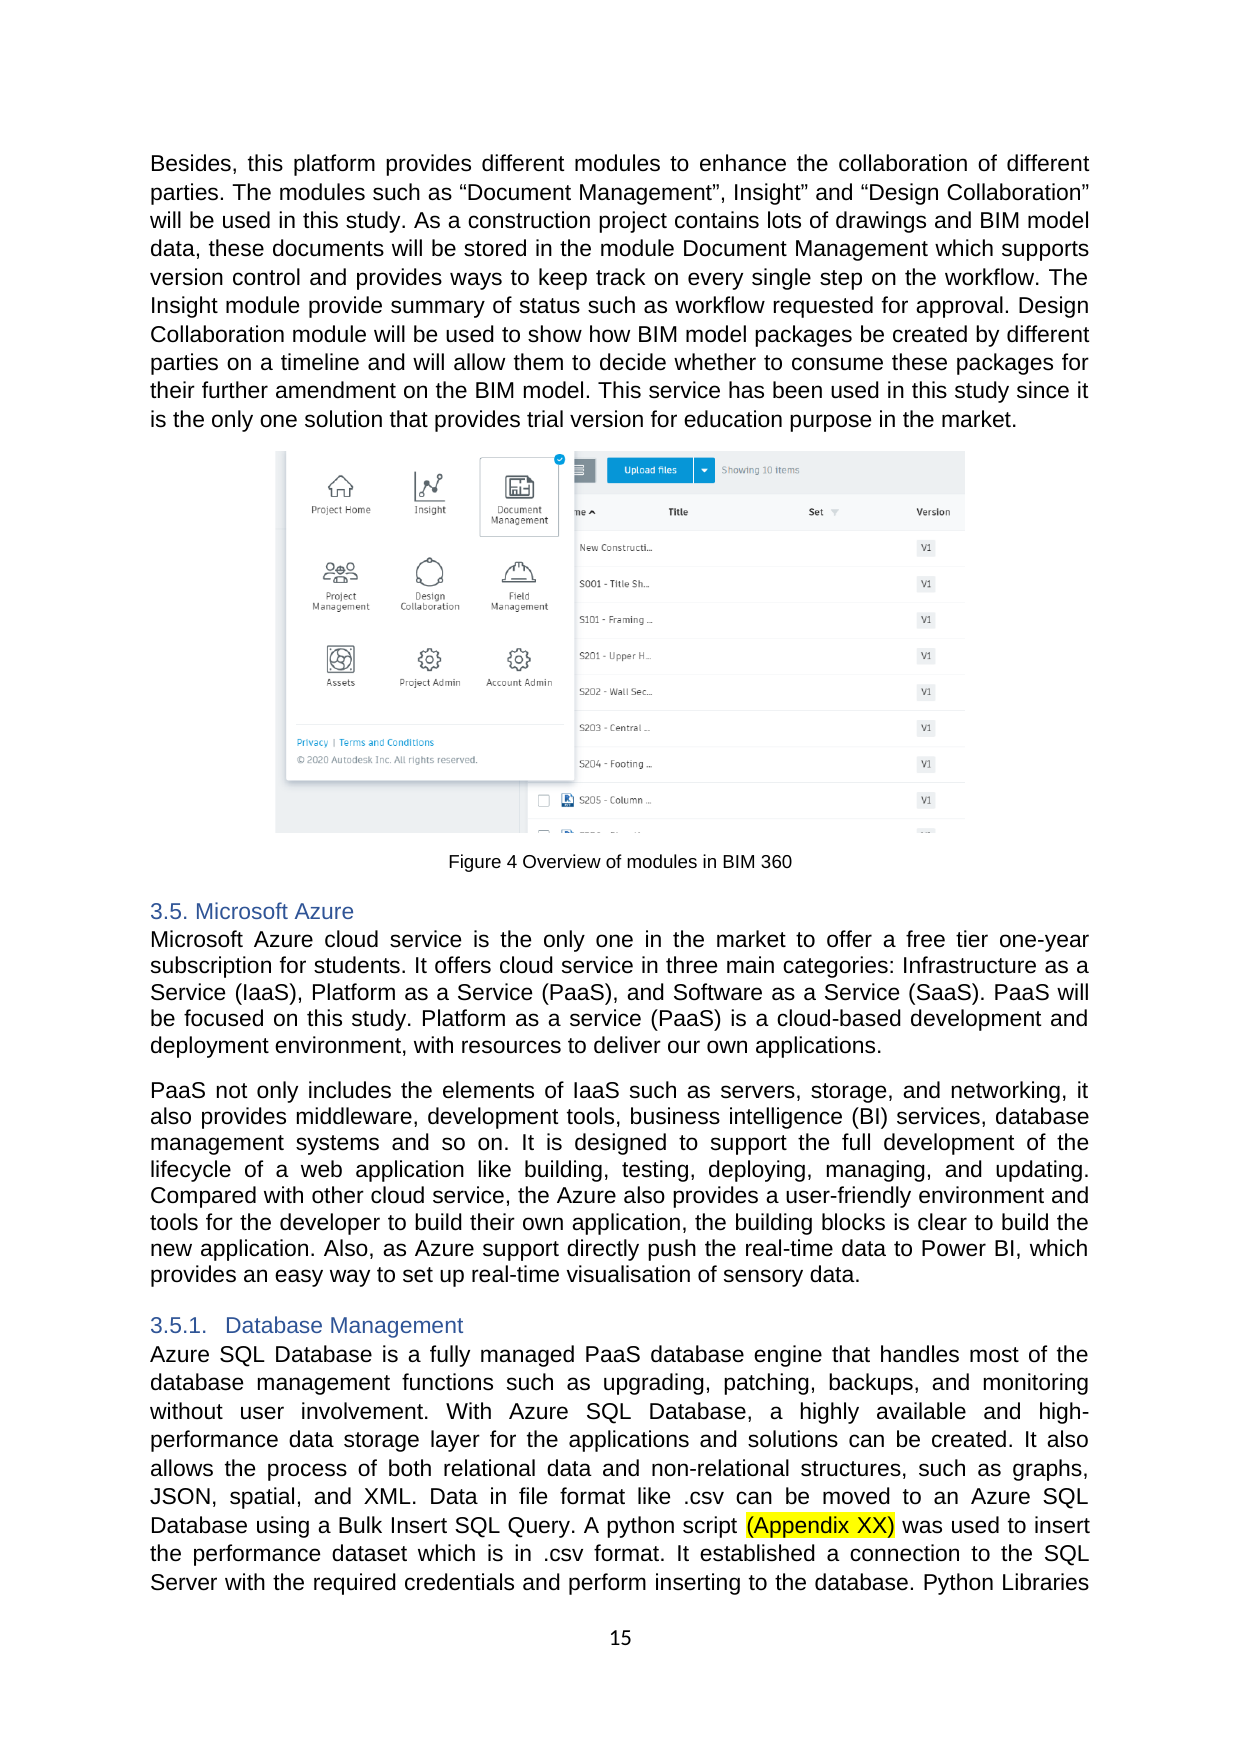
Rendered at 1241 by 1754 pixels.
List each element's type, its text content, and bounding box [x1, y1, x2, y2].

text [150, 1341, 1090, 1595]
text PaaS not only includes the elements of IaaS such as servers, storage, and networking, it also provides middleware, development tools, business intelligence (BI) services, database management systems and so on. It is designed to support the full development of the lifecycle of a web application like building, testing, deploying, managing, and updating. Compared with other cloud service, the Azure also provides a user-friendly environment and tools for the developer to build their own application, the building blocks is clear to build the new application. Also, as Azure support directly push the real-time data to Power BI, which provides an easy way to set up real-time visualisation of sensory data. [150, 1077, 1090, 1287]
picture [275, 451, 965, 833]
subtitle Microsoft Azure [150, 898, 1090, 924]
text Microsoft Azure cloud service is the only one in the market to offer a free tier one-year subscription for students. It offers cloud service in three main categories: Infrastructure as a Service (IaaS), Platform as a Service (PaaS), and Software as a Service (SaaS). PaaS will be focused on this study. Platform as a service (PaaS) is a cloud-based development and deployment environment, with resources to deliver our own applications. [150, 926, 1090, 1058]
text Besides, this platform provides different modules to enhance the collaboration of different parties. The modules such as “Document Management”, Insight” and “Design Collaboration” will be used in this study. As a construction project contains lots of drawings and BIM model data, these documents will be stored in the module Document Management which supports version control and provides ways to keep track on every single step on the workflow. The Insight module provide summary of status such as workflow requested for approval. Design Collaboration module will be used to show how BIM model packages be created by different parties on a timeline and will allow them to decide whether to consume these packages for their further amendment on the BIM model. This service has been used in this study since it is the only one solution that provides trial version for education purpose in the market. [150, 150, 1090, 432]
subtitle Database Management [150, 1312, 1090, 1339]
text Figure 4 Overview of modules in BIM 360 [150, 851, 1090, 873]
